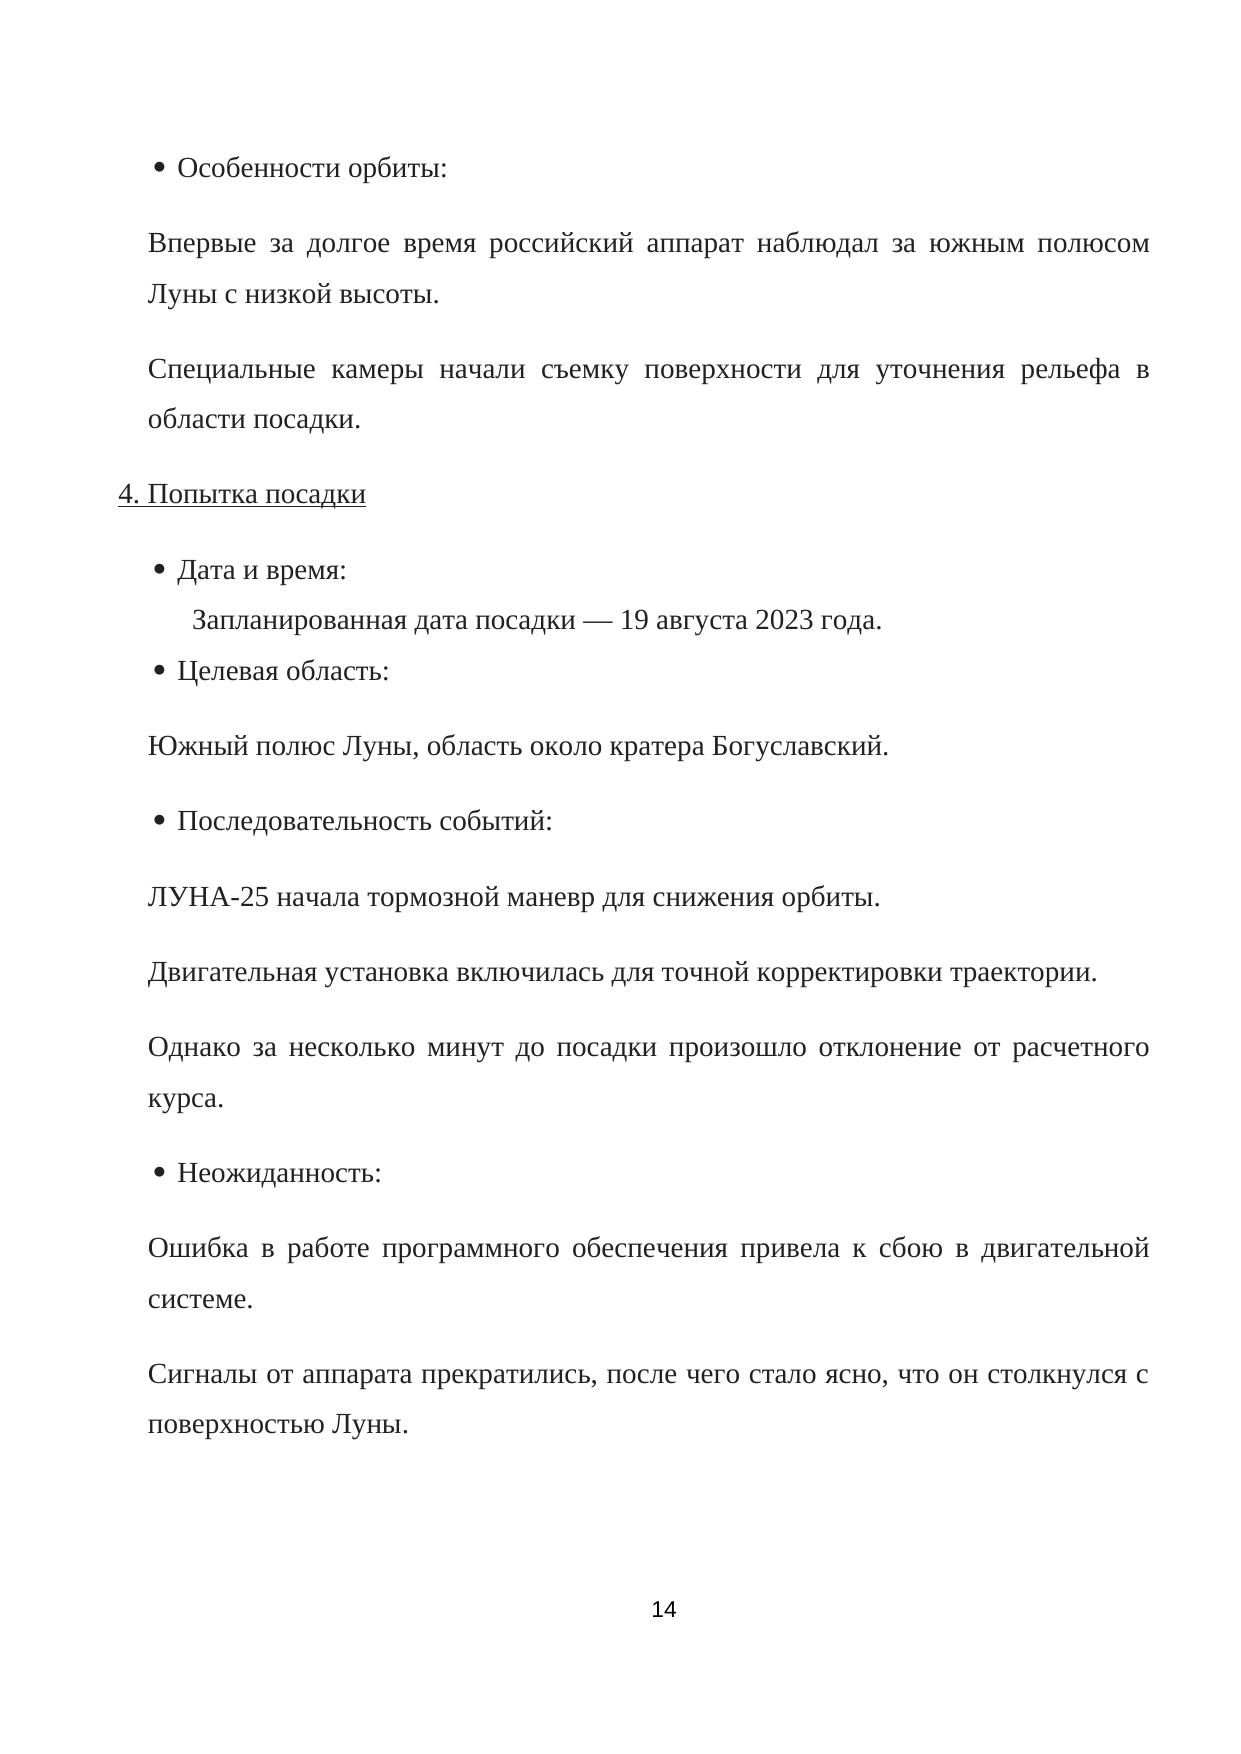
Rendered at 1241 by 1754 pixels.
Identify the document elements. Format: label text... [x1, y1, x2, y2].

text 4. Попытка посадки [118, 477, 1151, 510]
text Однако за несколько минут до посадки произошло отклонение от расчетного курса. [148, 1029, 1151, 1113]
list Особенности орбиты: [154, 150, 1151, 184]
text Сигналы от аппарата прекратились, после чего стало ясно, что он столкнулся с поверхностью Луны. [148, 1356, 1151, 1440]
list Целевая область: [154, 653, 1151, 686]
text Впервые за долгое время российский аппарат наблюдал за южным полюсом Луны с низкой высоты. [148, 225, 1151, 309]
text ЛУНА-25 начала тормозной маневр для снижения орбиты. [148, 879, 1151, 912]
text Ошибка в работе программного обеспечения привела к сбою в двигательной системе. [148, 1231, 1151, 1314]
list Последовательность событий: [154, 803, 1151, 837]
list Дата и время: Запланированная дата посадки — 19 августа 2023 года. [154, 552, 1151, 636]
text Южный полюс Луны, область около кратера Богуславский. [148, 728, 1151, 762]
list Неожиданность: [154, 1155, 1151, 1189]
text Двигательная установка включилась для точной корректировки траектории. [148, 954, 1151, 988]
text Специальные камеры начали съемку поверхности для уточнения рельефа в области посадки. [148, 351, 1151, 435]
